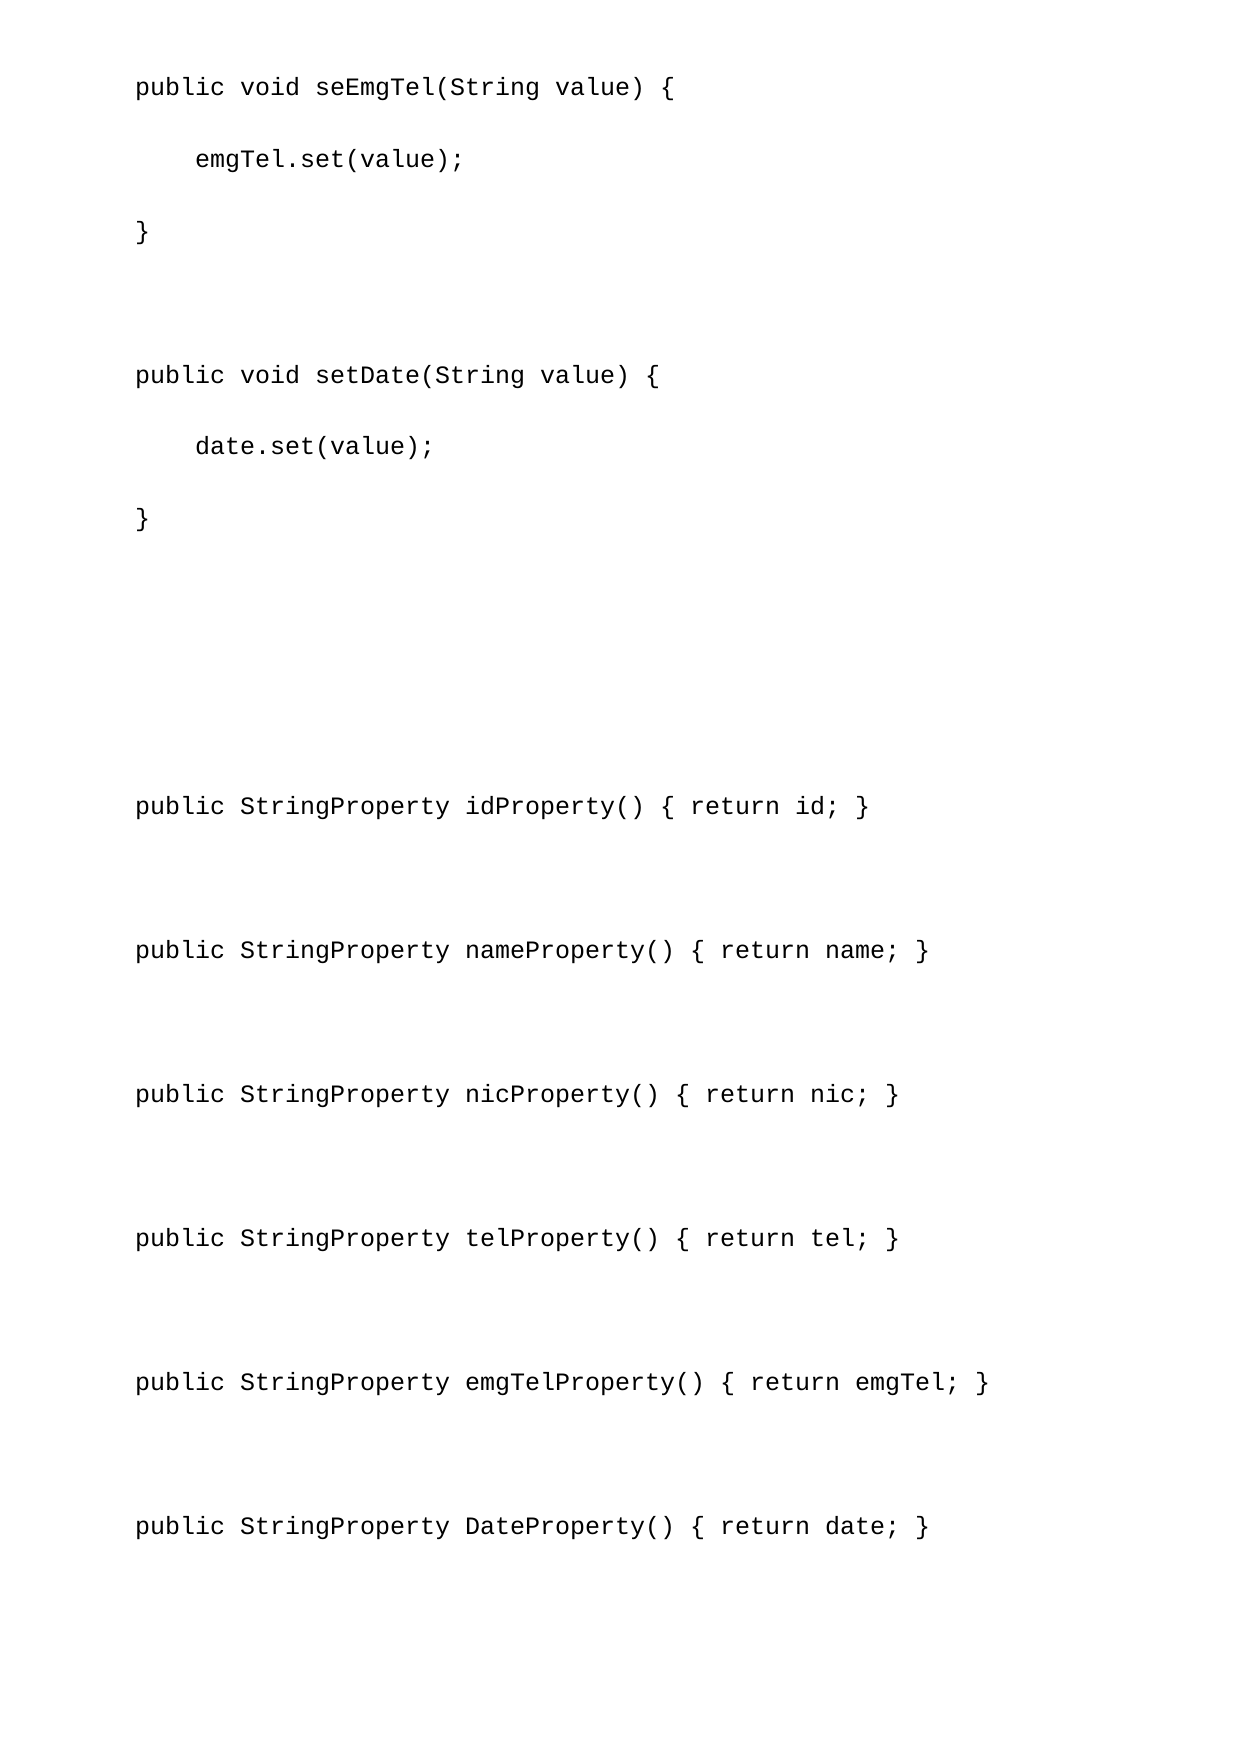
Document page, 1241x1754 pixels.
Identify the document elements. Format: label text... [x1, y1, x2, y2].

text public StringProperty nameProperty() { return name; } [75, 937, 1165, 966]
text } [75, 218, 1165, 247]
text } [75, 506, 1165, 534]
text public void seEmgTel(String value) { [75, 75, 1165, 103]
text date.set(value); [75, 434, 1165, 462]
text public StringProperty telProperty() { return tel; } [75, 1225, 1165, 1254]
text public void setDate(String value) { [75, 362, 1165, 391]
text public StringProperty idProperty() { return id; } [75, 793, 1165, 822]
text public StringProperty emgTelProperty() { return emgTel; } [75, 1369, 1165, 1398]
text public StringProperty DateProperty() { return date; } [75, 1513, 1165, 1542]
text public StringProperty nicProperty() { return nic; } [75, 1081, 1165, 1110]
text emgTel.set(value); [75, 147, 1165, 175]
